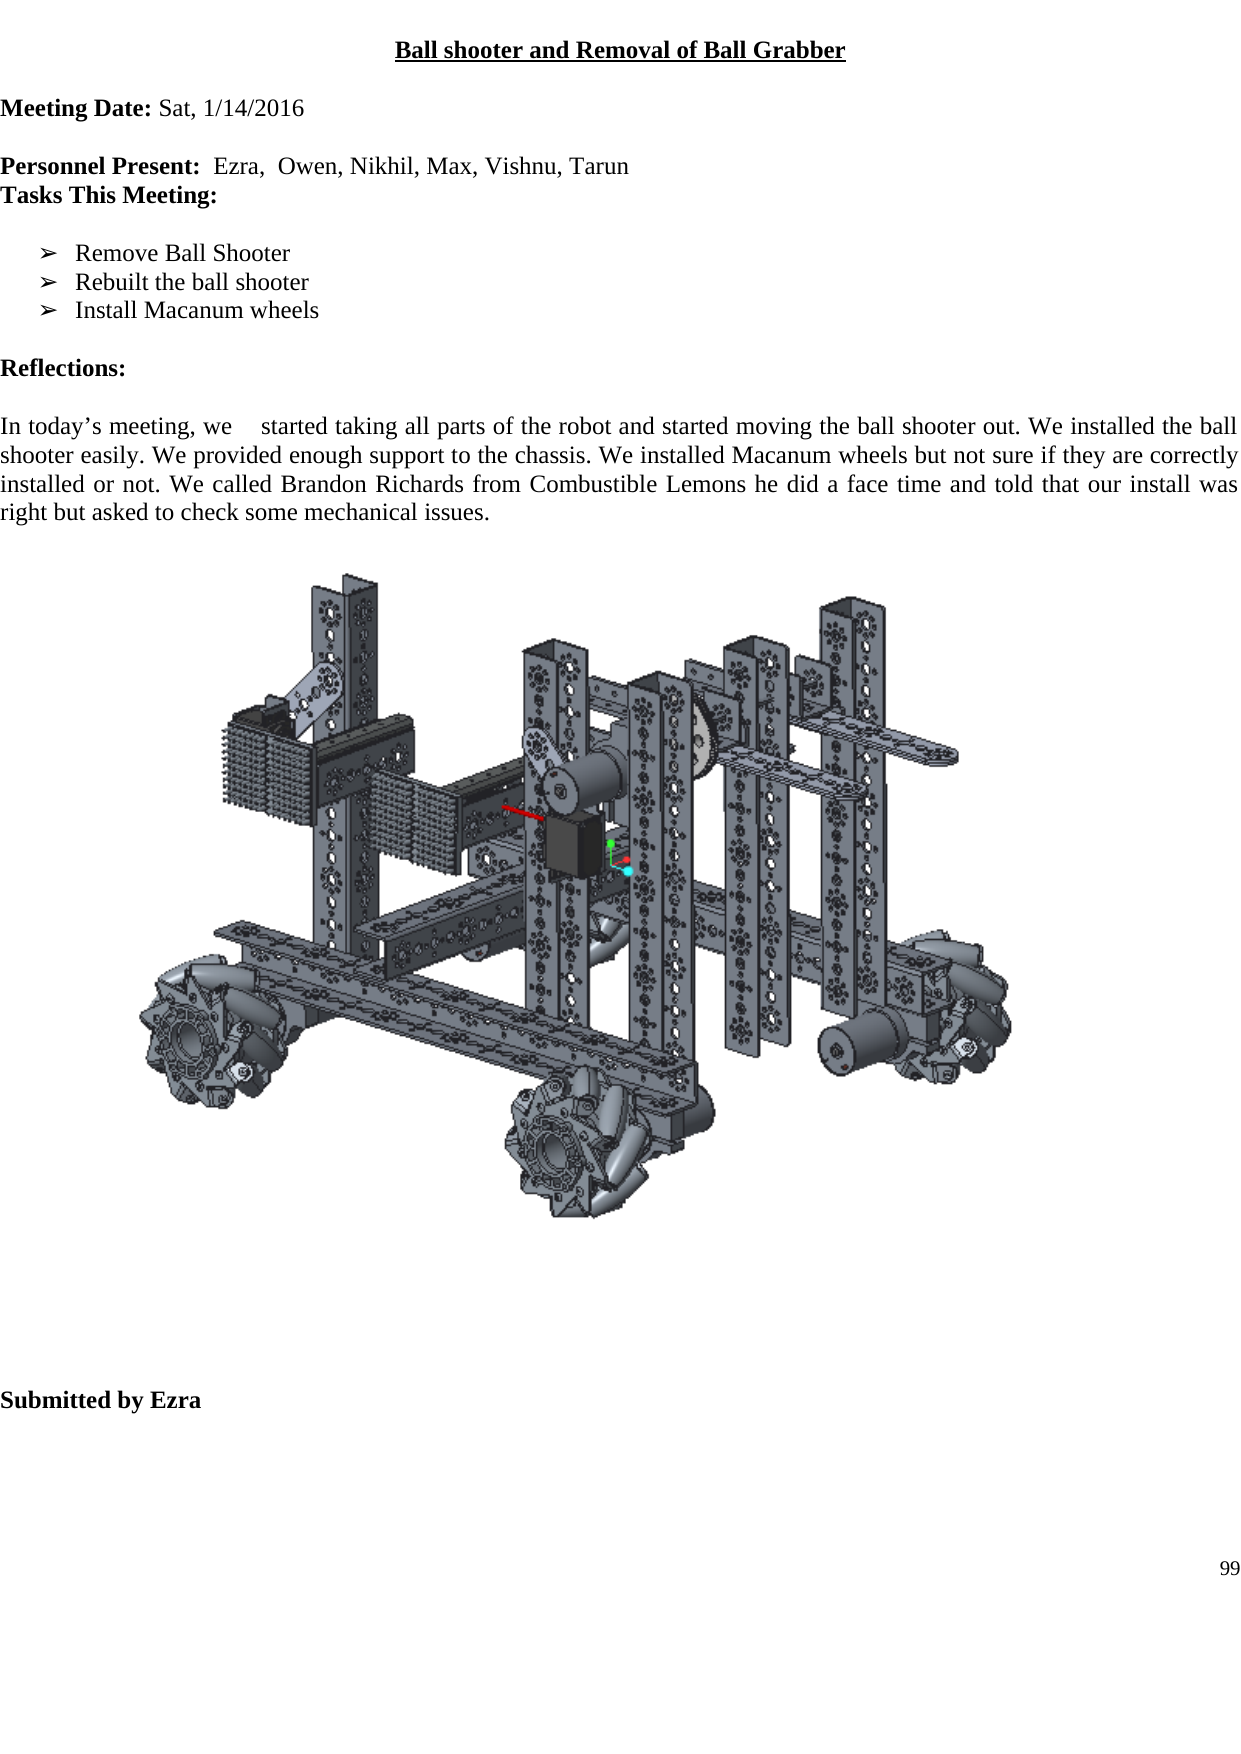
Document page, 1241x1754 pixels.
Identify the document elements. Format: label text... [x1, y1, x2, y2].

list Install Macanum wheels [37, 295, 1240, 324]
text Tasks This Meeting: [0, 180, 1240, 208]
text Personnel Present: Ezra, Owen, Nikhil, Max, Vishnu, Tarun [0, 151, 1240, 180]
picture [135, 555, 1027, 1230]
list Rebuilt the ball shooter [37, 266, 1240, 295]
text Ball shooter and Removal of Ball Grabber [0, 35, 1240, 64]
text In today’s meeting, we started taking all parts of the robot and started moving the ball shooter out. We installed the ball shooter easily. We provided enough support to the chassis. We installed Macanum wheels but not sure if they are correctly installed or not. We called Brandon Richards from Combustible Lemons he did a face time and told that our install was right but asked to check some mechanical issues. [0, 411, 1240, 526]
text Submitted by Ezra [0, 1385, 1240, 1414]
text Reflections: [0, 353, 1240, 382]
text Meeting Date: Sat, 1/14/2016 [0, 93, 1240, 122]
list Remove Ball Shooter [37, 238, 1240, 266]
